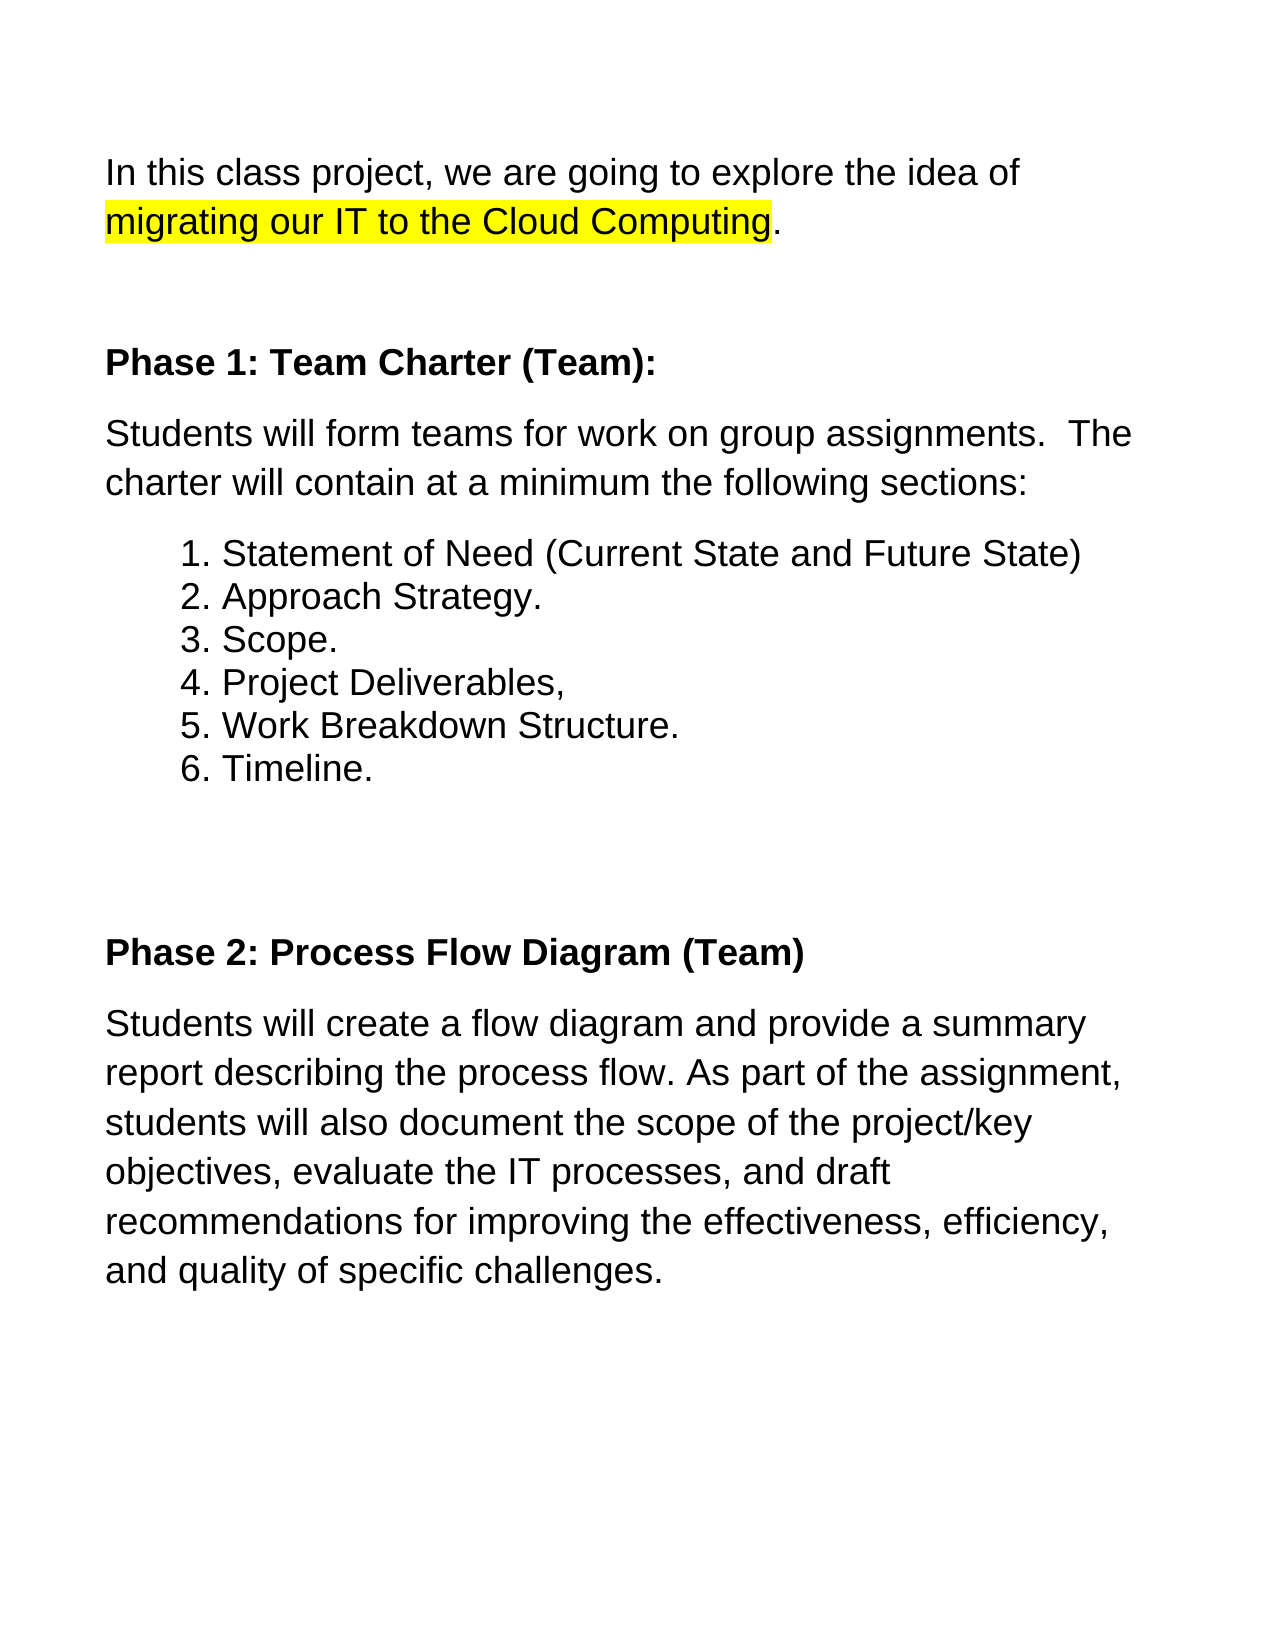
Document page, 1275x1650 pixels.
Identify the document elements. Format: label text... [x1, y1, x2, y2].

text Students will form teams for work on group assignments. The charter will contain at a minimum the following sections: [105, 411, 1170, 503]
text In this class project, we are going to explore the idea of migrating our IT to the Cloud Computing. [105, 150, 1170, 243]
text Students will create a flow diagram and provide a summary report describing the process flow. As part of the assignment, students will also document the scope of the project/key objectives, evaluate the IT processes, and draft recommendations for improving the effectiveness, efficiency, and quality of specific challenges. [105, 1001, 1170, 1292]
text 4. Project Deliverables, [180, 660, 1170, 703]
text 2. Approach Strategy. [180, 574, 1170, 617]
text 1. Statement of Need (Current State and Future State) [180, 531, 1170, 574]
text 3. Scope. [180, 617, 1170, 660]
text Phase 1: Team Charter (Team): [105, 340, 1170, 383]
text 5. Work Breakdown Structure. [180, 703, 1170, 746]
text 6. Timeline. [180, 746, 1170, 789]
text Phase 2: Process Flow Diagram (Team) [105, 930, 1170, 973]
